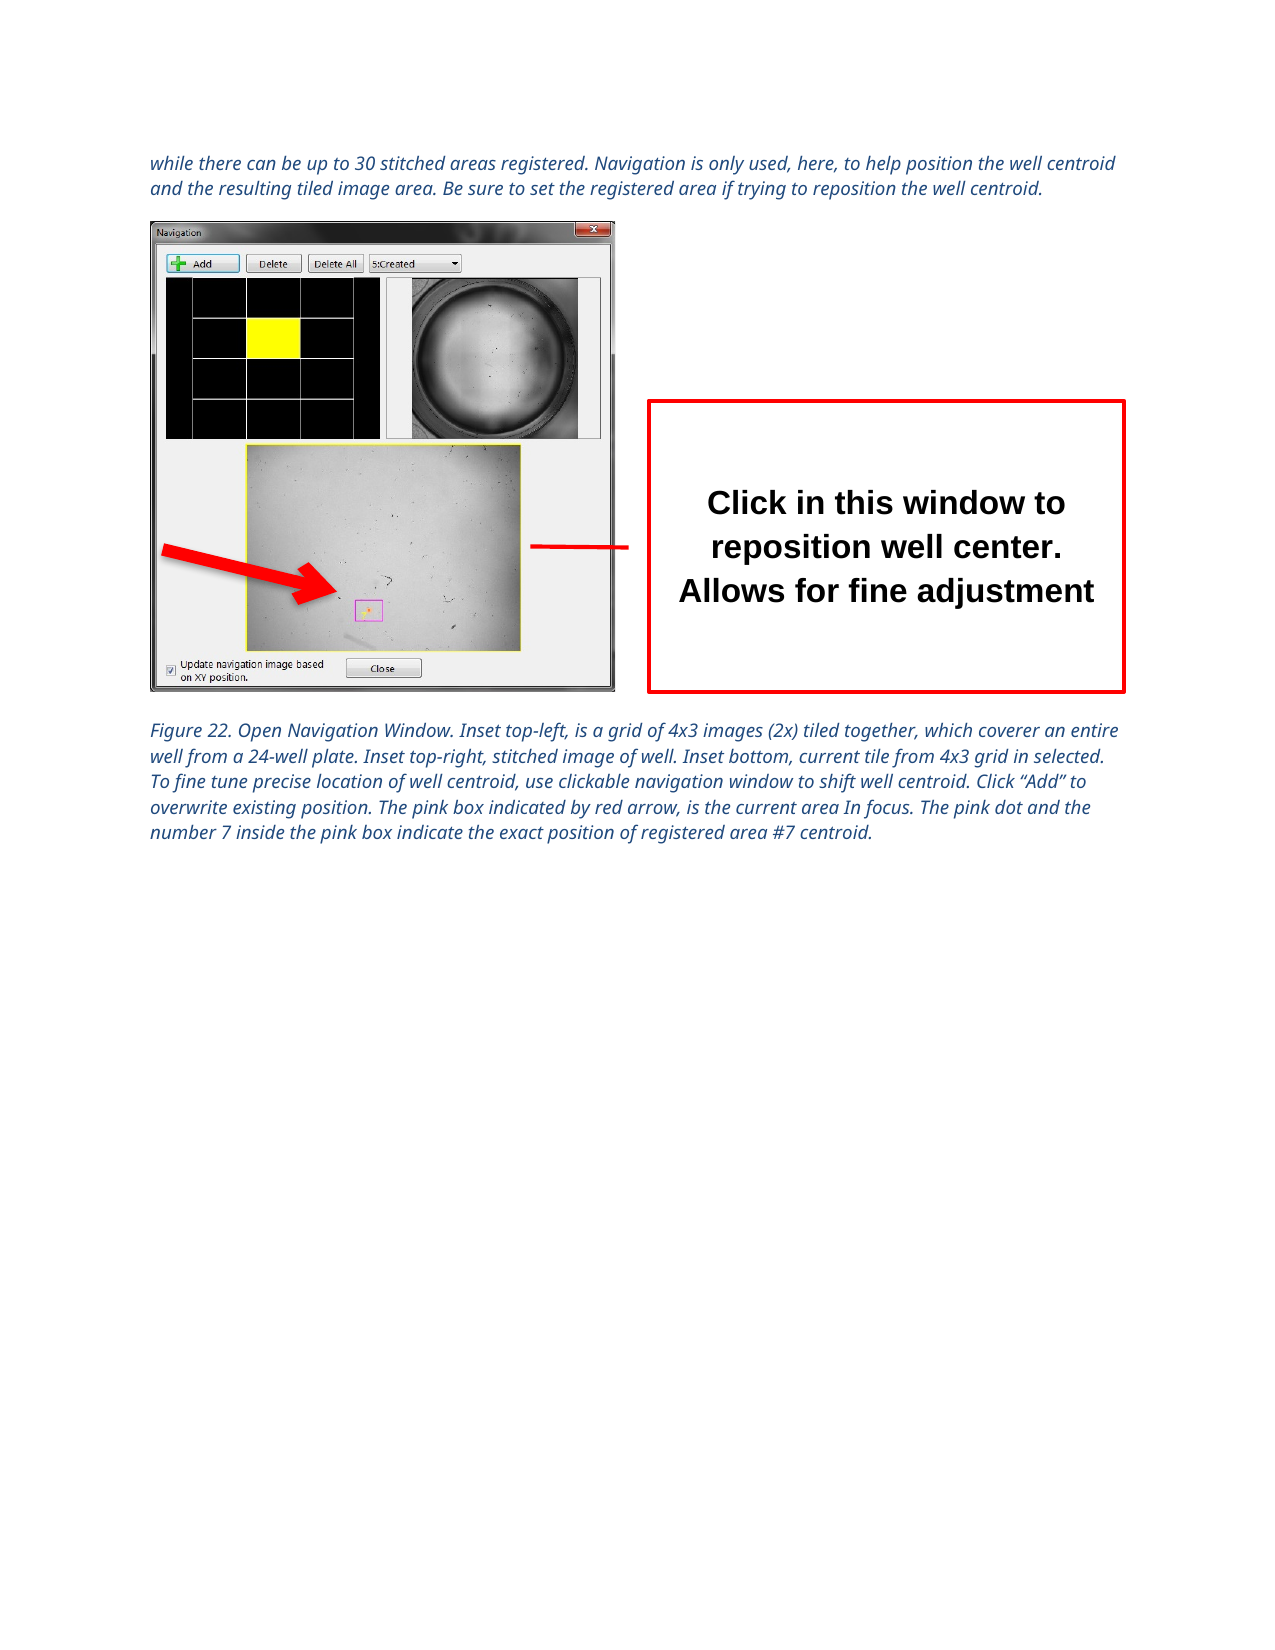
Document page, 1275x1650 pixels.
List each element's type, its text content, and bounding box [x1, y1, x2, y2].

text Figure 22. Open Navigation Window. Inset top-left, is a grid of 4x3 images (2x) tiled together, which coverer an entire well from a 24-well plate. Inset top-right, stitched image of well. Inset bottom, current tile from 4x3 grid in selected. To fine tune precise location of well centroid, use clickable navigation window to shift well centroid. Click “Add” to overwrite existing position. The pink box indicated by red arrow, is the current area In focus. The pink dot and the number 7 inside the pink box indicate the exact position of registered area #7 centroid. [150, 717, 1125, 845]
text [150, 150, 1125, 201]
picture [150, 221, 615, 692]
